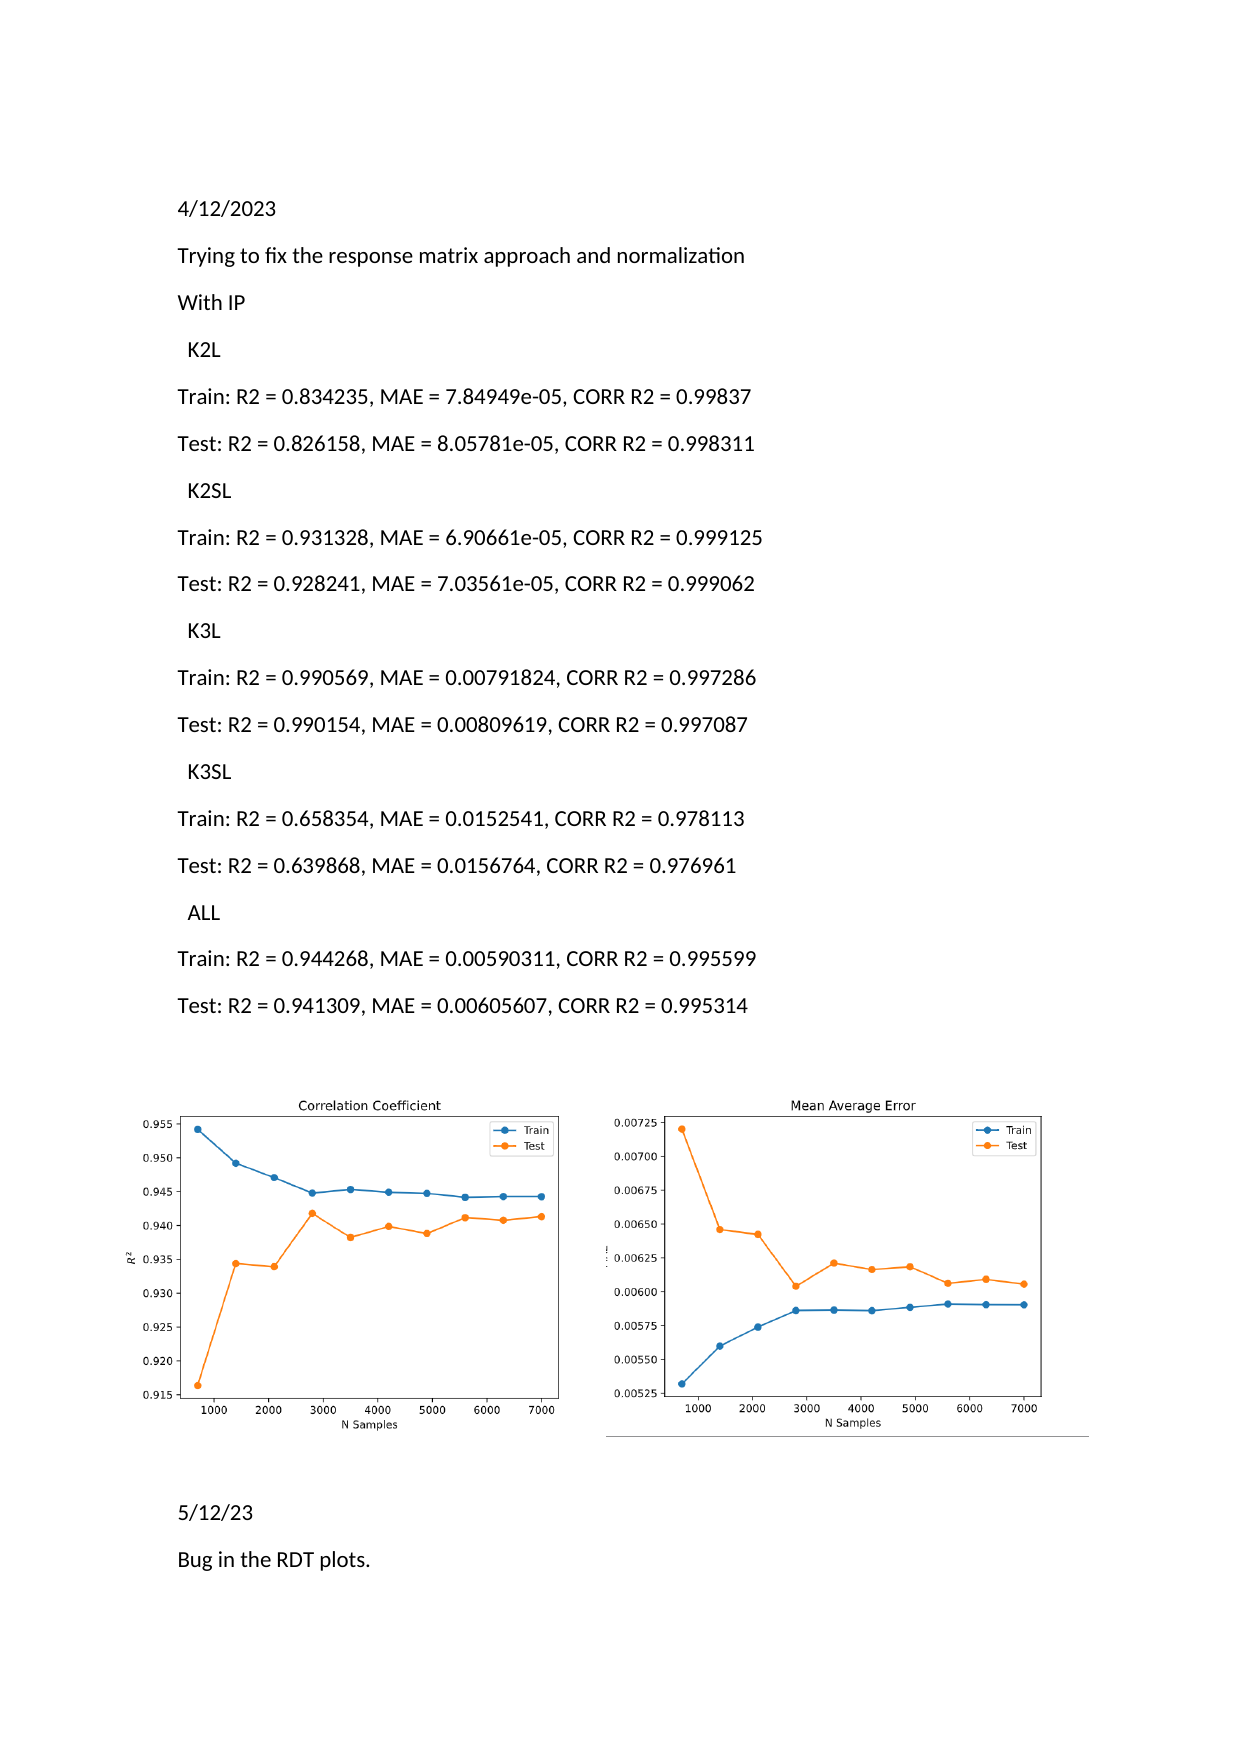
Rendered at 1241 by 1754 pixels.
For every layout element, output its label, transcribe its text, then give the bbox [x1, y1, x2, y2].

text K3SL [177, 757, 1063, 785]
text Test: R2 = 0.928241, MAE = 7.03561e-05, CORR R2 = 0.999062 [177, 569, 1063, 597]
text Train: R2 = 0.944268, MAE = 0.00590311, CORR R2 = 0.995599 [177, 944, 1063, 972]
text Train: R2 = 0.834235, MAE = 7.84949e-05, CORR R2 = 0.99837 [177, 382, 1063, 410]
text Train: R2 = 0.658354, MAE = 0.0152541, CORR R2 = 0.978113 [177, 804, 1063, 832]
text Test: R2 = 0.990154, MAE = 0.00809619, CORR R2 = 0.997087 [177, 710, 1063, 738]
text With IP [177, 288, 1063, 316]
text Test: R2 = 0.941309, MAE = 0.00605607, CORR R2 = 0.995314 [177, 991, 1063, 1019]
text 5/12/23 [177, 1498, 1063, 1526]
text Train: R2 = 0.990569, MAE = 0.00791824, CORR R2 = 0.997286 [177, 663, 1063, 691]
text K3L [177, 616, 1063, 644]
text K2SL [177, 476, 1063, 504]
picture [122, 1073, 1089, 1437]
text 4/12/2023 [177, 194, 1063, 222]
text Test: R2 = 0.826158, MAE = 8.05781e-05, CORR R2 = 0.998311 [177, 429, 1063, 457]
text Bug in the RDT plots. [177, 1545, 1063, 1573]
text ALL [177, 898, 1063, 926]
text Train: R2 = 0.931328, MAE = 6.90661e-05, CORR R2 = 0.999125 [177, 523, 1063, 551]
text K2L [177, 335, 1063, 363]
text Trying to fix the response matrix approach and normalization [177, 241, 1063, 269]
text Test: R2 = 0.639868, MAE = 0.0156764, CORR R2 = 0.976961 [177, 851, 1063, 879]
